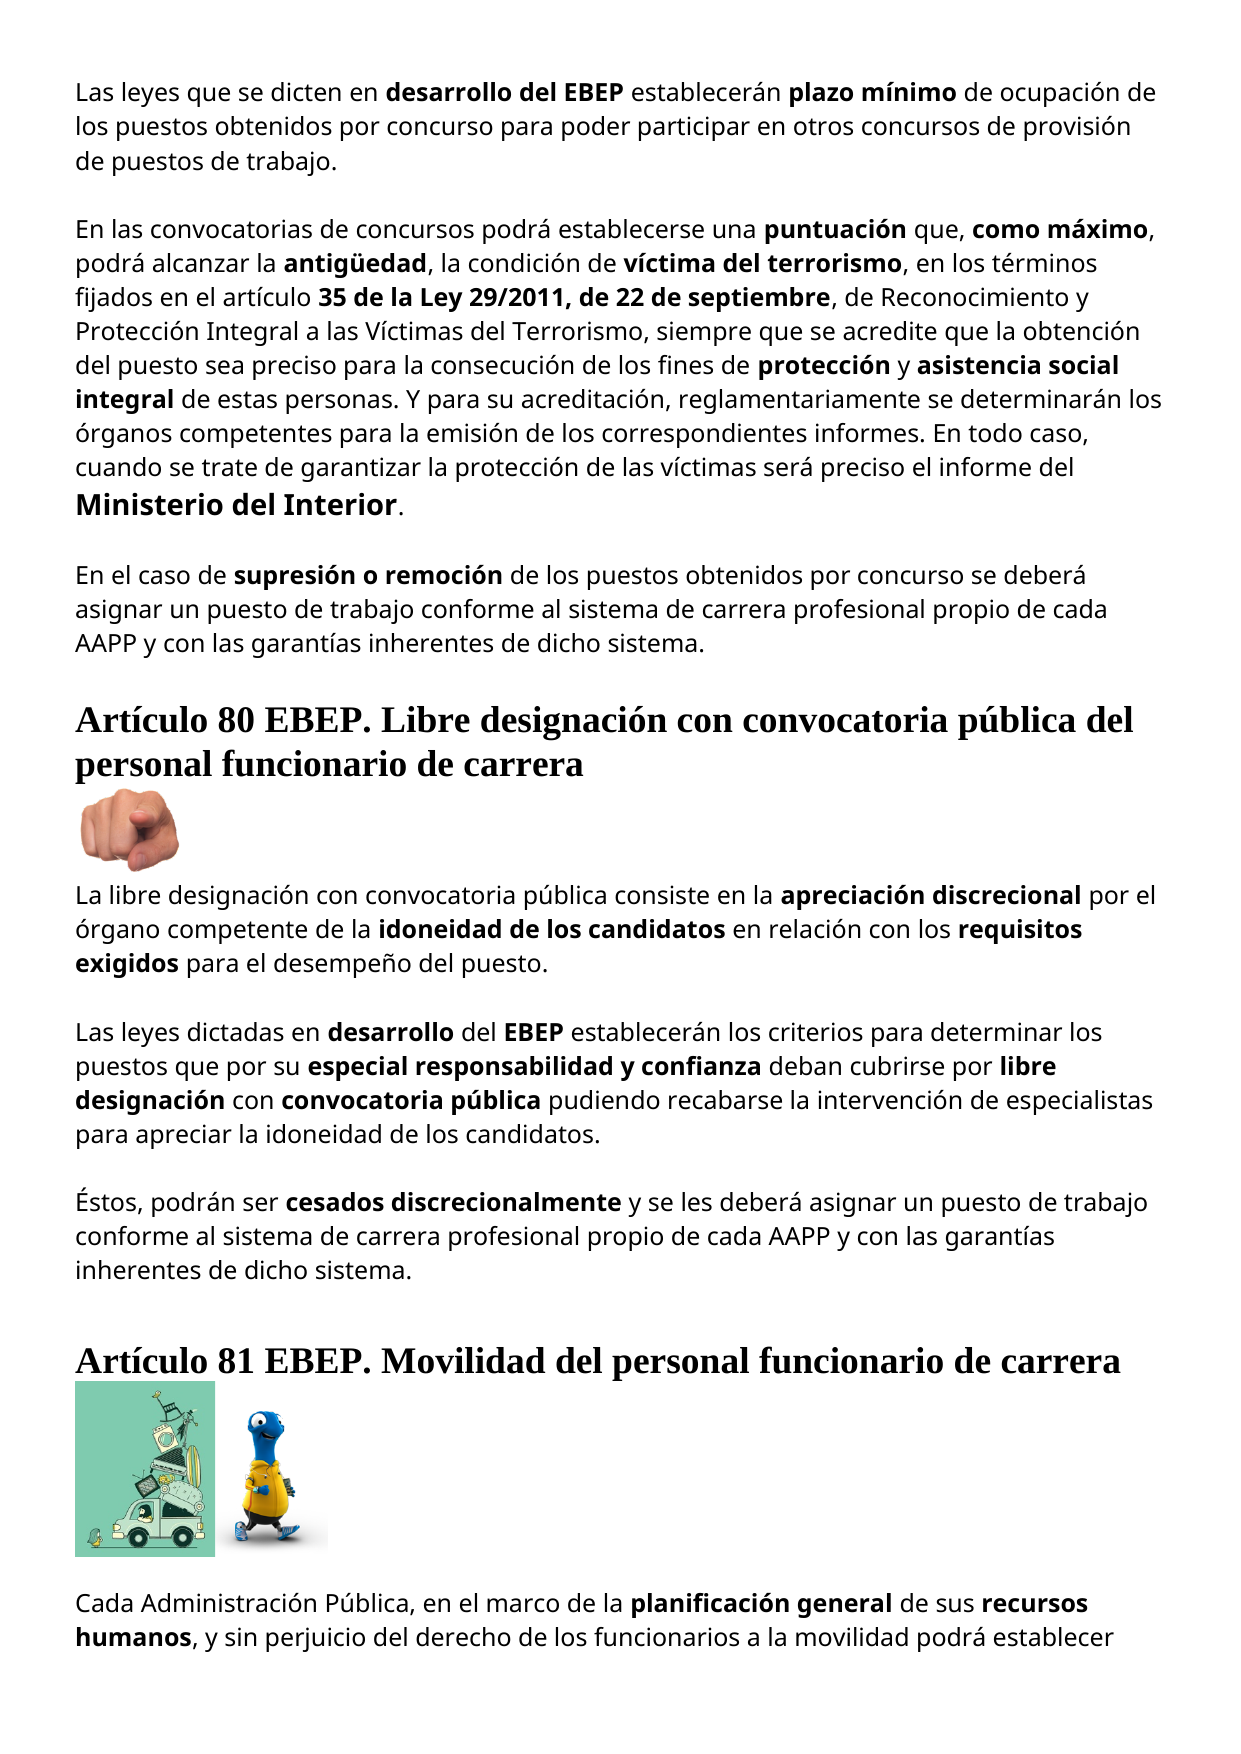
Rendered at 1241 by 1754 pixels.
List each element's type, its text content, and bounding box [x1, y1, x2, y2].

picture [75, 1381, 328, 1557]
text La libre designación con convocatoria pública consiste en la apreciación discrecional por el órgano competente de la idoneidad de los candidatos en relación con los requisitos exigidos para el desempeño del puesto. [75, 878, 1165, 980]
text En el caso de supresión o remoción de los puestos obtenidos por concurso se deberá asignar un puesto de trabajo conforme al sistema de carrera profesional propio de cada AAPP y con las garantías inherentes de dicho sistema. [75, 557, 1165, 660]
subtitle Artículo 81 EBEP. Movilidad del personal funcionario de carrera [75, 1338, 1165, 1381]
text Las leyes que se dicten en desarrollo del EBEP establecerán plazo mínimo de ocupación de los puestos obtenidos por concurso para poder participar en otros concursos de provisión de puestos de trabajo. [75, 75, 1165, 177]
subtitle Artículo 80 EBEP. Libre designación con convocatoria pública del personal funcionario de carrera [75, 698, 1165, 784]
text Las leyes dictadas en desarrollo del EBEP establecerán los criterios para determinar los puestos que por su especial responsabilidad y confianza deban cubrirse por libre designación con convocatoria pública pudiendo recabarse la intervención de especialistas para apreciar la idoneidad de los candidatos. [75, 1014, 1165, 1151]
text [75, 1586, 1165, 1654]
text Éstos, podrán ser cesados discrecionalmente y se les deberá asignar un puesto de trabajo conforme al sistema de carrera profesional propio de cada AAPP y con las garantías inherentes de dicho sistema. [75, 1184, 1165, 1287]
text En las convocatorias de concursos podrá establecerse una puntuación que, como máximo, podrá alcanzar la antigüedad, la condición de víctima del terrorismo, en los términos fijados en el artículo 35 de la Ley 29/2011, de 22 de septiembre, de Reconocimiento y Protección Integral a las Víctimas del Terrorismo, siempre que se acredite que la obtención del puesto sea preciso para la consecución de los fines de protección y asistencia social integral de estas personas. Y para su acreditación, reglamentariamente se determinarán los órganos competentes para la emisión de los correspondientes informes. En todo caso, cuando se trate de garantizar la protección de las víctimas será preciso el informe del Ministerio del Interior. [75, 211, 1165, 523]
picture [75, 784, 185, 878]
